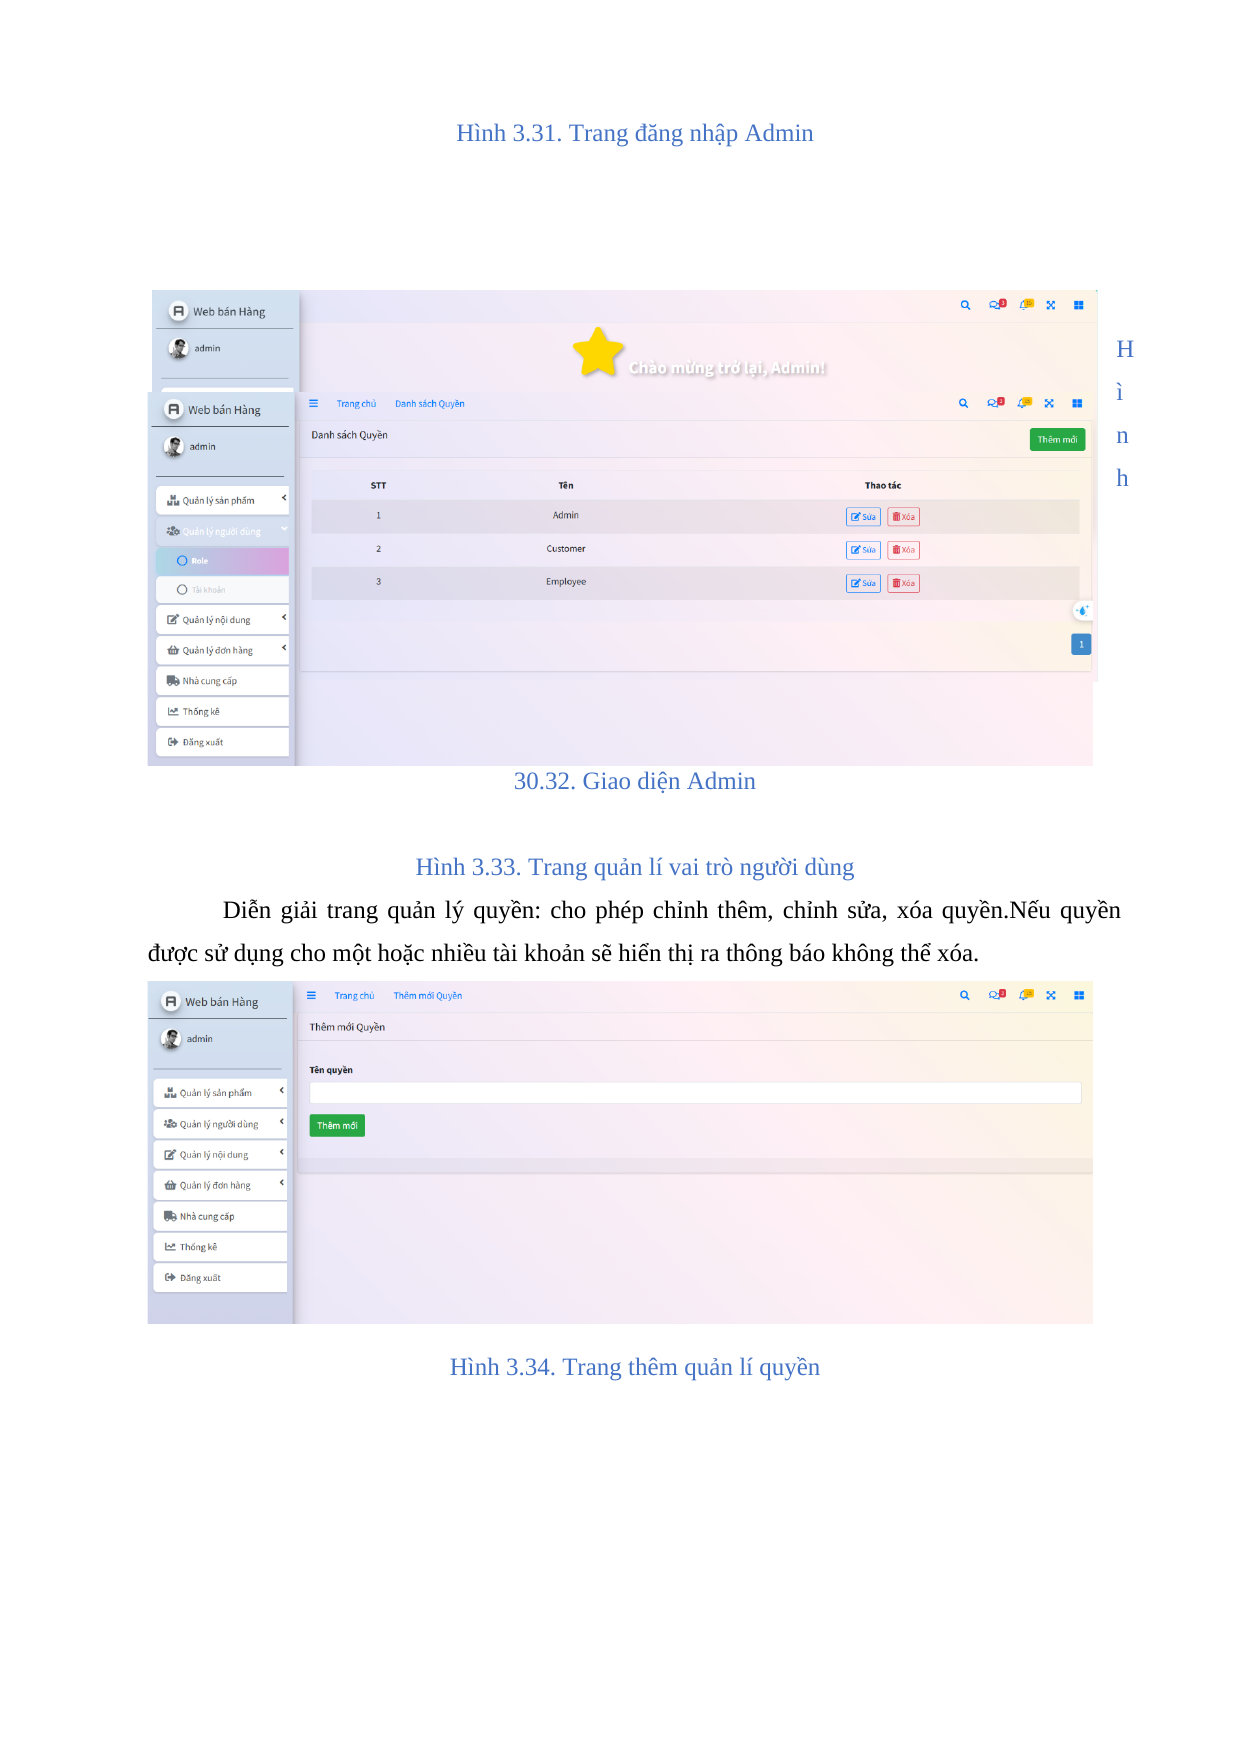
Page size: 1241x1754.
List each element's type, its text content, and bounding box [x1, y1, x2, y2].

picture [147, 290, 1098, 766]
text Diễn giải trang quản lý quyền: cho phép chỉnh thêm, chỉnh sửa, xóa quyền.Nếu quyền được sử dụng cho một hoặc nhiều tài khoản sẽ hiển thị ra thông báo không thể xóa. [148, 895, 1122, 967]
text Hình 3.33. Trang quản lí vai trò người dùng [148, 852, 1122, 881]
picture [147, 981, 1093, 1324]
text Hình 3.31. Trang đăng nhập Admin [148, 118, 1122, 147]
